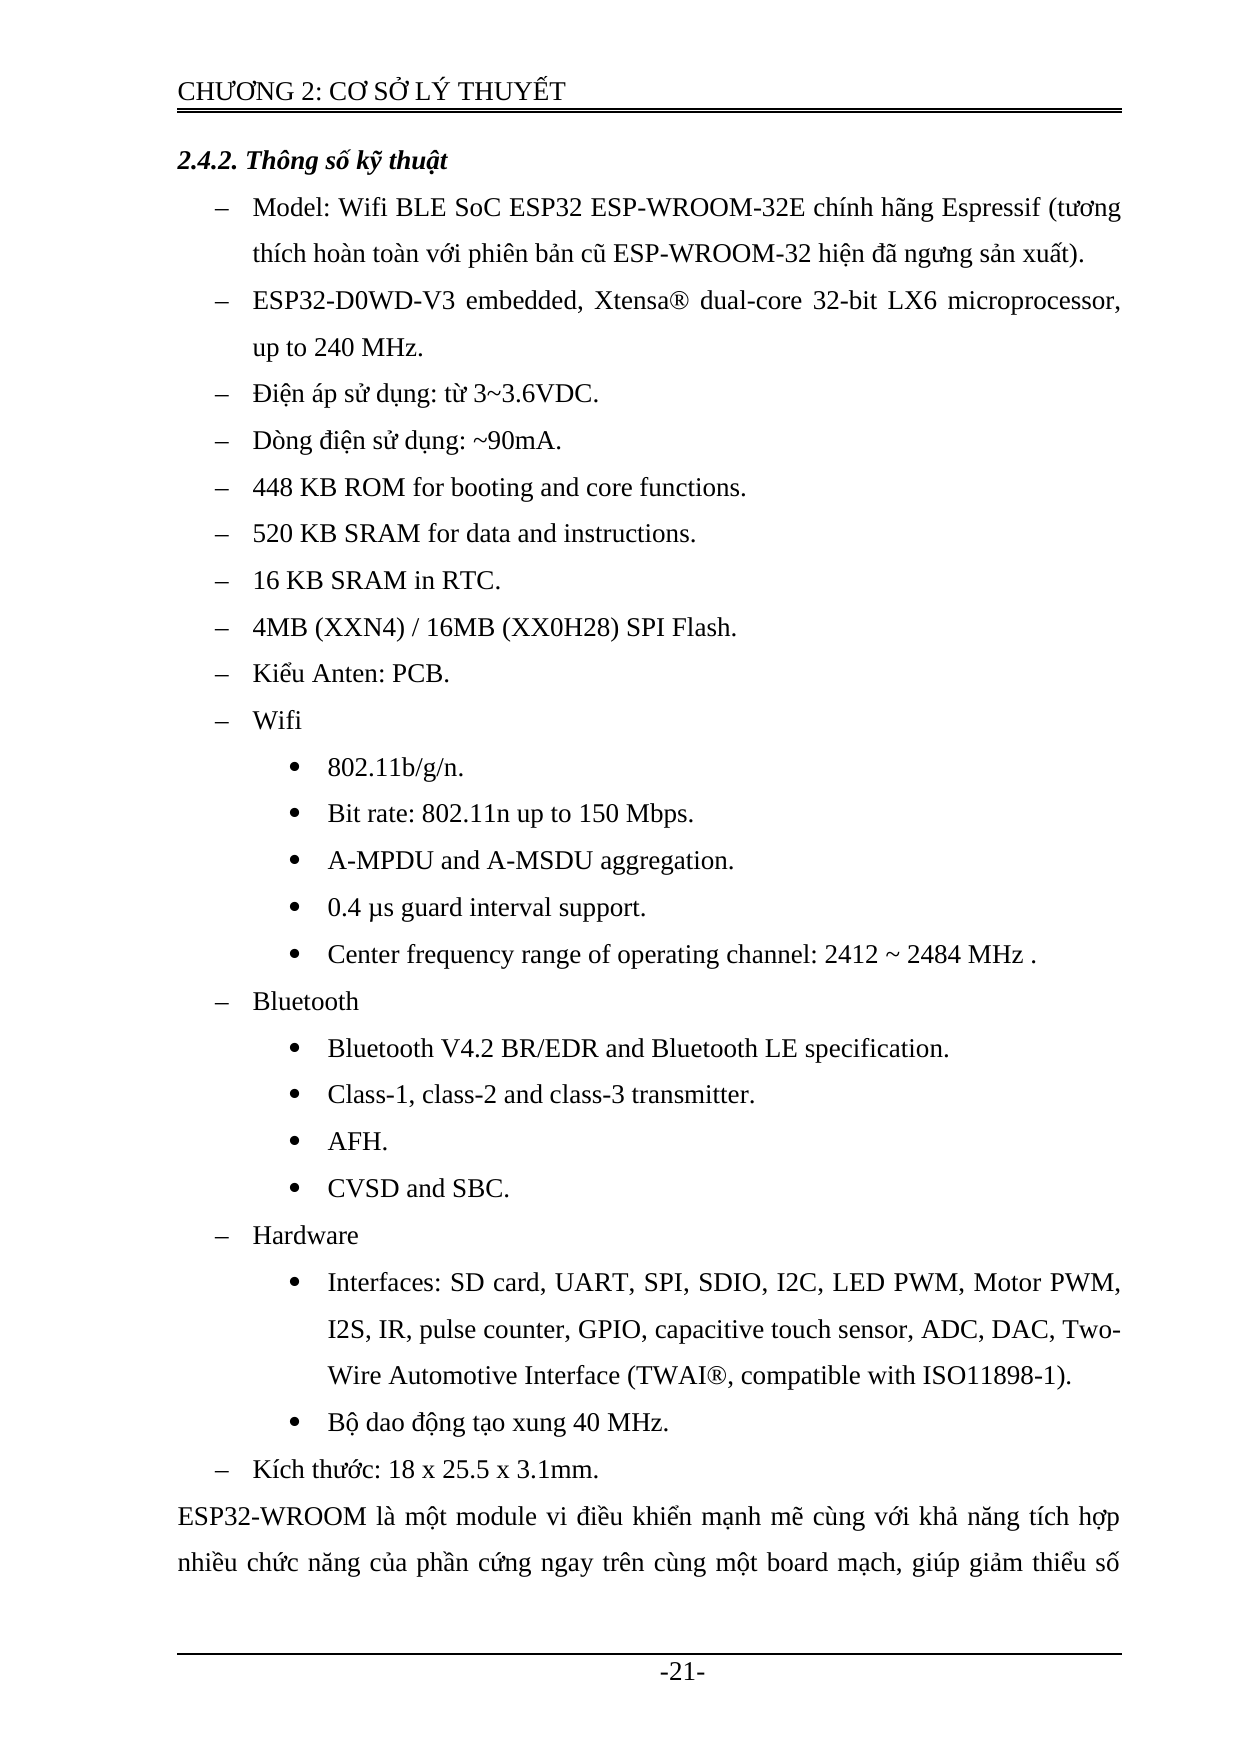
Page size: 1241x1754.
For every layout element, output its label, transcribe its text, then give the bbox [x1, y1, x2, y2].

list ESP32-D0WD-V3 embedded, Xtensa® dual-core 32-bit LX6 microprocessor, up to 240 MHz. [215, 284, 1122, 362]
list A-MPDU and A-MSDU aggregation. [290, 844, 1122, 876]
list 0.4 µs guard interval support. [290, 891, 1122, 923]
list 16 KB SRAM in RTC. [215, 564, 1122, 595]
list 448 KB ROM for booting and core functions. [215, 471, 1122, 502]
list Kiểu Anten: PCB. [215, 657, 1122, 688]
list Bluetooth V4.2 BR/EDR and Bluetooth LE specification. [290, 1032, 1122, 1063]
subtitle Thông số kỹ thuật [177, 144, 1122, 175]
list Wifi [215, 704, 1122, 735]
list Điện áp sử dụng: từ 3~3.6VDC. [215, 377, 1122, 408]
list Hardware [215, 1219, 1122, 1250]
list Kích thước: 18 x 25.5 x 3.1mm. [215, 1453, 1122, 1484]
list AFH. [290, 1126, 1122, 1157]
list Center frequency range of operating channel: 2412 ~ 2484 MHz . [290, 938, 1122, 969]
list Dòng điện sử dụng: ~90mA. [215, 424, 1122, 455]
list 802.11b/g/n. [290, 751, 1122, 782]
list Bluetooth [215, 985, 1122, 1016]
list 520 KB SRAM for data and instructions. [215, 517, 1122, 548]
list 4MB (XXN4) / 16MB (XX0H28) SPI Flash. [215, 611, 1122, 642]
list Model: Wifi BLE SoC ESP32 ESP-WROOM-32E chính hãng Espressif (tương thích hoàn toàn với phiên bản cũ ESP-WROOM-32 hiện đã ngưng sản xuất). [215, 191, 1122, 268]
list Interfaces: SD card, UART, SPI, SDIO, I2C, LED PWM, Motor PWM, I2S, IR, pulse counter, GPIO, capacitive touch sensor, ADC, DAC, Two-Wire Automotive Interface (TWAI®, compatible with ISO11898-1). [290, 1266, 1122, 1391]
list CVSD and SBC. [290, 1172, 1122, 1204]
list Bit rate: 802.11n up to 150 Mbps. [290, 798, 1122, 829]
list Class-1, class-2 and class-3 transmitter. [290, 1079, 1122, 1110]
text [177, 1499, 1122, 1577]
list Bộ dao động tạo xung 40 MHz. [290, 1406, 1122, 1437]
